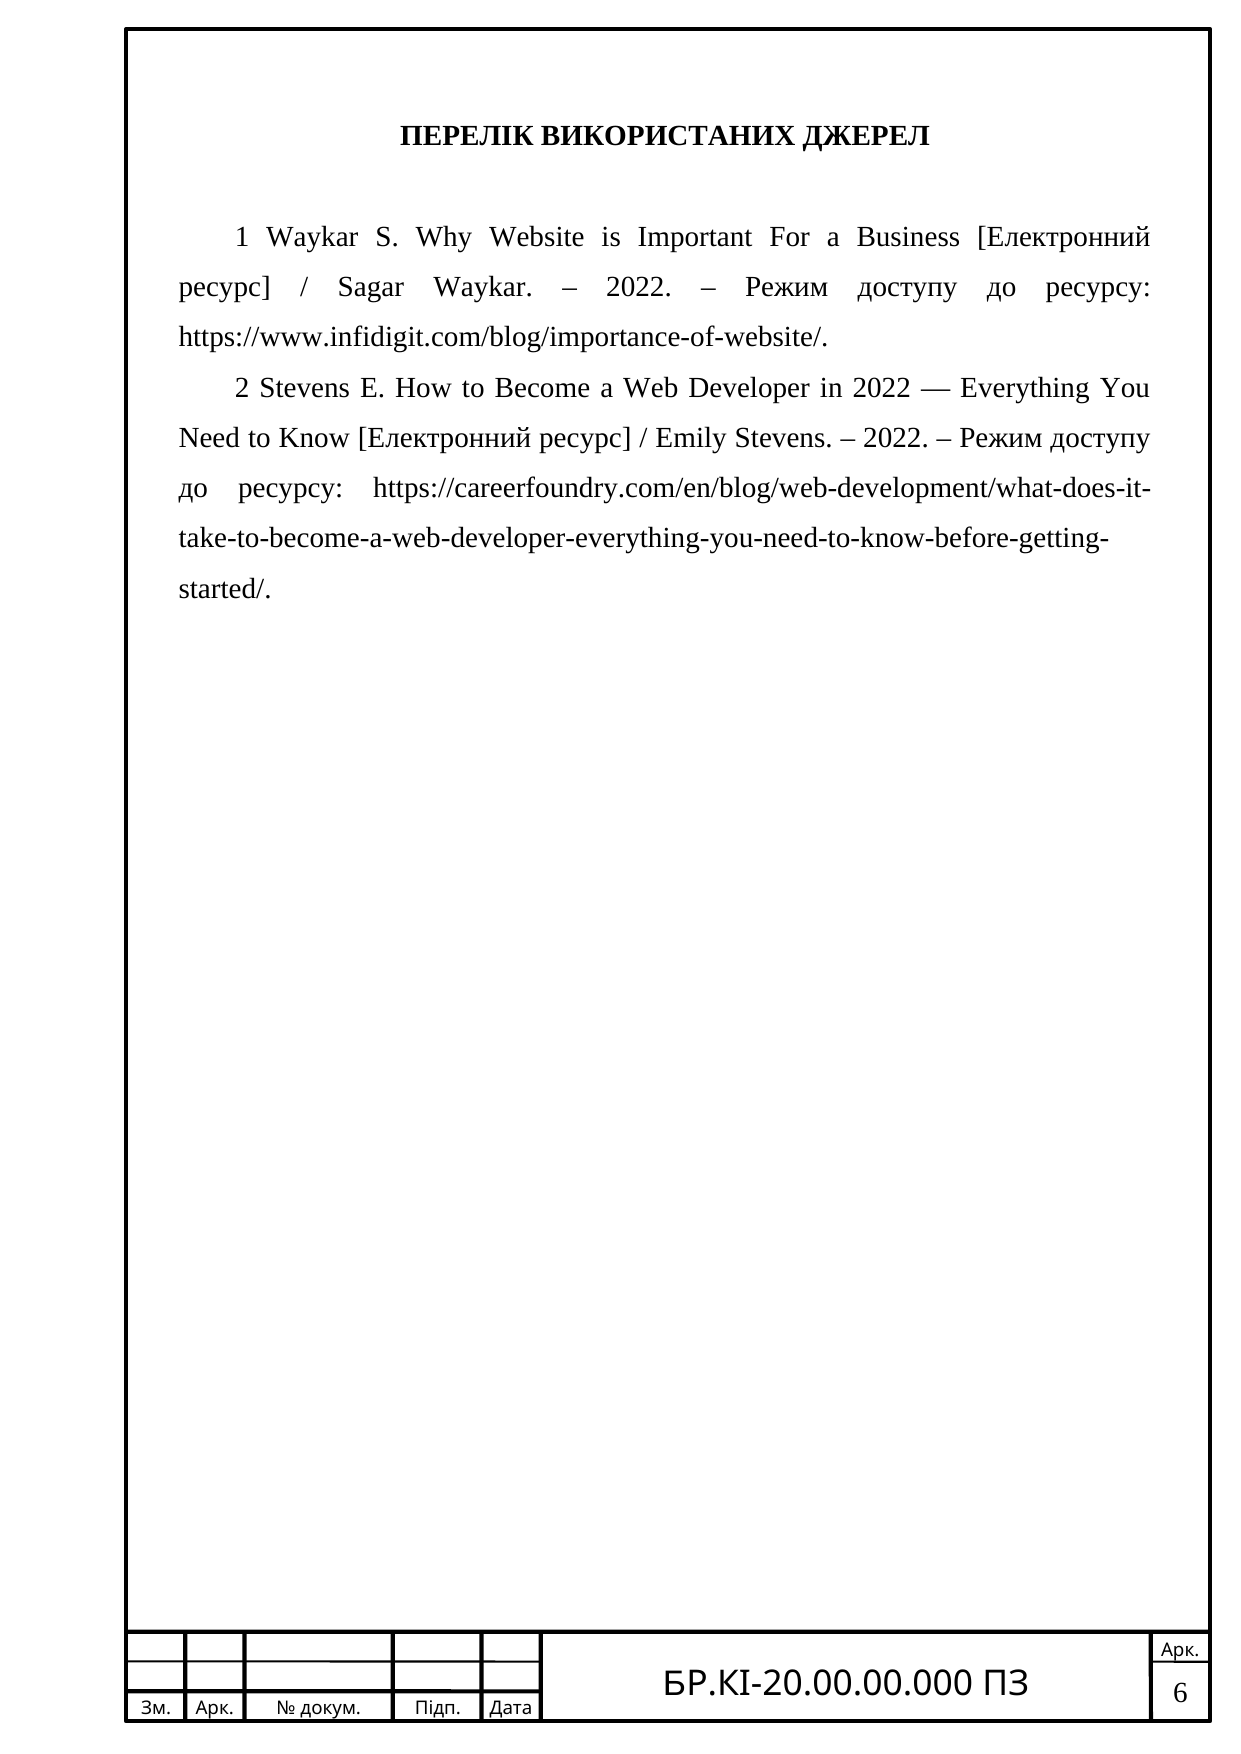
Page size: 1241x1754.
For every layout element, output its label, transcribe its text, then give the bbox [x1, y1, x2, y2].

text 1 Waykar S. Why Website is Important For a Business [Електронний ресурс] / Sagar Waykar. – 2022. – Режим доступу до ресурсу: https://www.infidigit.com/blog/importance-of-website/. [178, 219, 1152, 353]
text 2 Stevens E. How to Become a Web Developer in 2022 — Everything You Need to Know [Електронний ресурс] / Emily Stevens. – 2022. – Режим доступу до ресурсу: https://careerfoundry.com/en/blog/web-development/what-does-it-take-to-become-a-web-developer-everything-you-need-to-know-before-getting-started/. [178, 370, 1152, 604]
text ПЕРЕЛІК ВИКОРИСТАНИХ ДЖЕРЕЛ [178, 118, 1152, 152]
